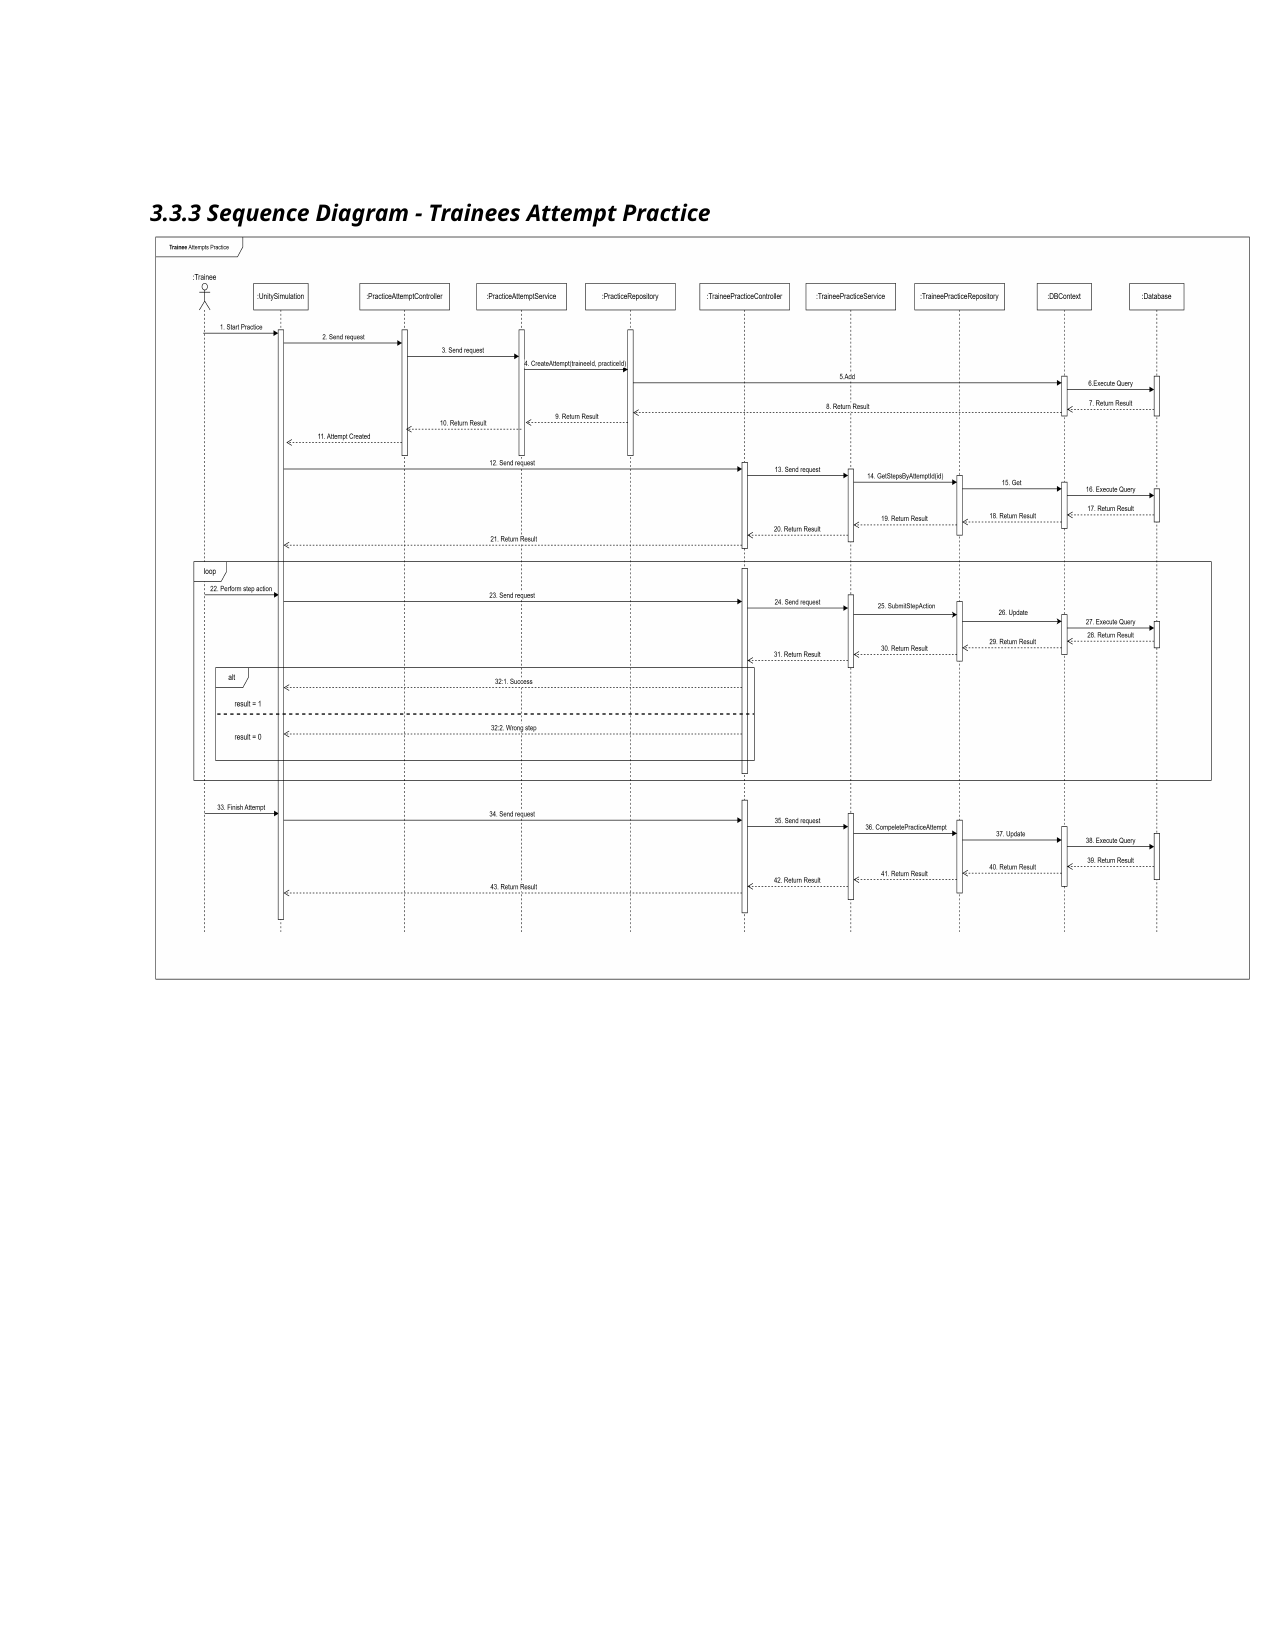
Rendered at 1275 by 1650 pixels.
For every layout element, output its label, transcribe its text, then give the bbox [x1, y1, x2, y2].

picture [150, 230, 1255, 986]
subtitle 3.3.3 Sequence Diagram - Trainees Attempt Practice [150, 197, 1125, 228]
